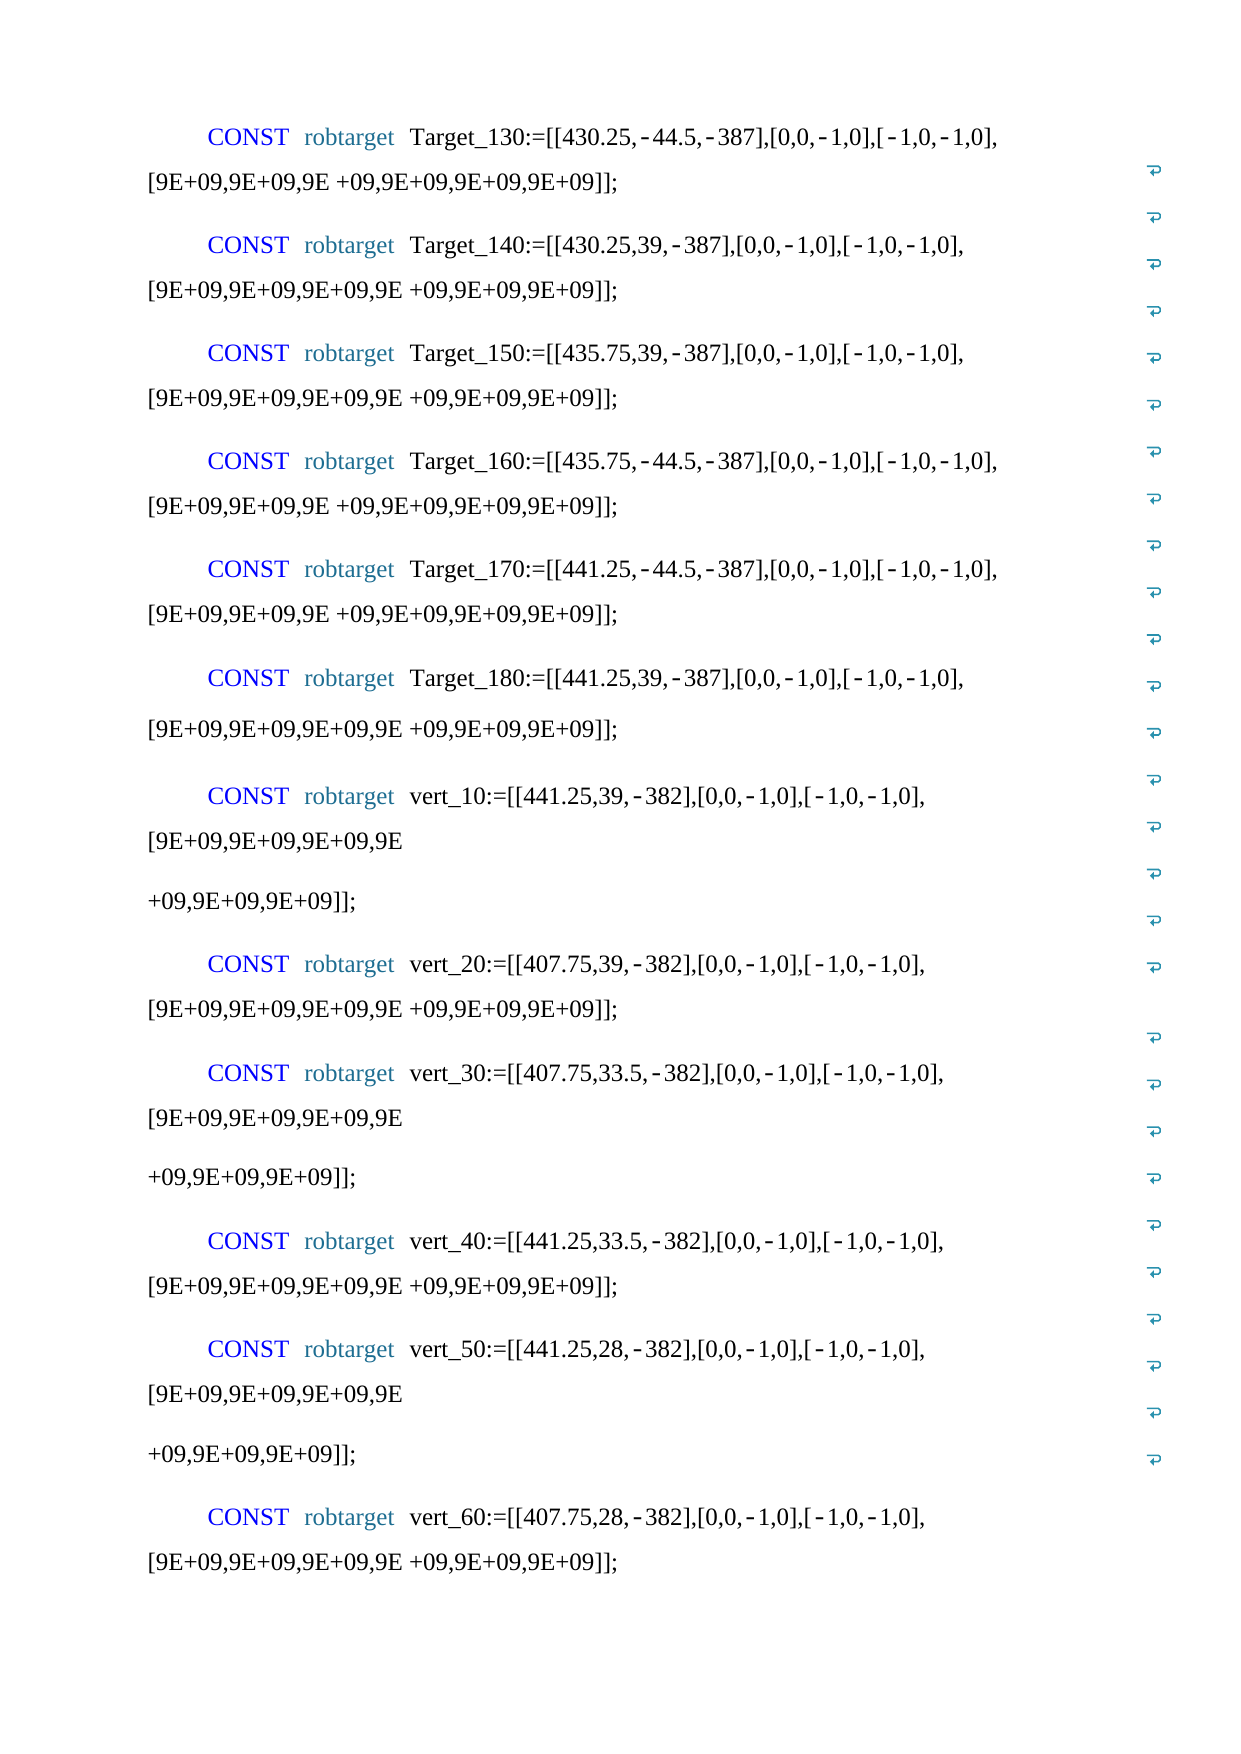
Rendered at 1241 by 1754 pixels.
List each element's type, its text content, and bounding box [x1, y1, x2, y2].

text +09,9E+09,9E+09]]; [147, 886, 1122, 915]
text +09,9E+09,9E+09]]; [147, 1162, 1122, 1191]
text CONST robtarget vert_10:=[[441.25,39,‐382],[0,0,‐1,0],[‐1,0,‐1,0],[9E+09,9E+09,9E+09,9E [147, 778, 1122, 855]
text CONST robtarget vert_60:=[[407.75,28,‐382],[0,0,‐1,0],[‐1,0,‐1,0],[9E+09,9E+09,9E+09,9E +09,9E+09,9E+09]]; [147, 1498, 1122, 1576]
text CONST robtarget vert_30:=[[407.75,33.5,‐382],[0,0,‐1,0],[‐1,0,‐1,0],[9E+09,9E+09,9E+09,9E [147, 1054, 1122, 1131]
text CONST robtarget Target_140:=[[430.25,39,‐387],[0,0,‐1,0],[‐1,0,‐1,0],[9E+09,9E+09,9E+09,9E +09,9E+09,9E+09]]; [147, 226, 1122, 303]
text CONST robtarget Target_180:=[[441.25,39,‐387],[0,0,‐1,0],[‐1,0,‐1,0],[9E+09,9E+09,9E+09,9E +09,9E+09,9E+09]]; [147, 659, 1122, 744]
text CONST robtarget vert_20:=[[407.75,39,‐382],[0,0,‐1,0],[‐1,0,‐1,0],[9E+09,9E+09,9E+09,9E +09,9E+09,9E+09]]; [147, 946, 1122, 1023]
text CONST robtarget vert_50:=[[441.25,28,‐382],[0,0,‐1,0],[‐1,0,‐1,0],[9E+09,9E+09,9E+09,9E [147, 1331, 1122, 1408]
text CONST robtarget Target_130:=[[430.25,‐44.5,‐387],[0,0,‐1,0],[‐1,0,‐1,0],[9E+09,9E+09,9E +09,9E+09,9E+09,9E+09]]; [147, 118, 1122, 195]
text CONST robtarget Target_150:=[[435.75,39,‐387],[0,0,‐1,0],[‐1,0,‐1,0],[9E+09,9E+09,9E+09,9E +09,9E+09,9E+09]]; [147, 334, 1122, 412]
text +09,9E+09,9E+09]]; [147, 1439, 1122, 1467]
text CONST robtarget Target_170:=[[441.25,‐44.5,‐387],[0,0,‐1,0],[‐1,0,‐1,0],[9E+09,9E+09,9E +09,9E+09,9E+09,9E+09]]; [147, 551, 1122, 628]
text CONST robtarget Target_160:=[[435.75,‐44.5,‐387],[0,0,‐1,0],[‐1,0,‐1,0],[9E+09,9E+09,9E +09,9E+09,9E+09,9E+09]]; [147, 443, 1122, 520]
text CONST robtarget vert_40:=[[441.25,33.5,‐382],[0,0,‐1,0],[‐1,0,‐1,0],[9E+09,9E+09,9E+09,9E +09,9E+09,9E+09]]; [147, 1222, 1122, 1299]
